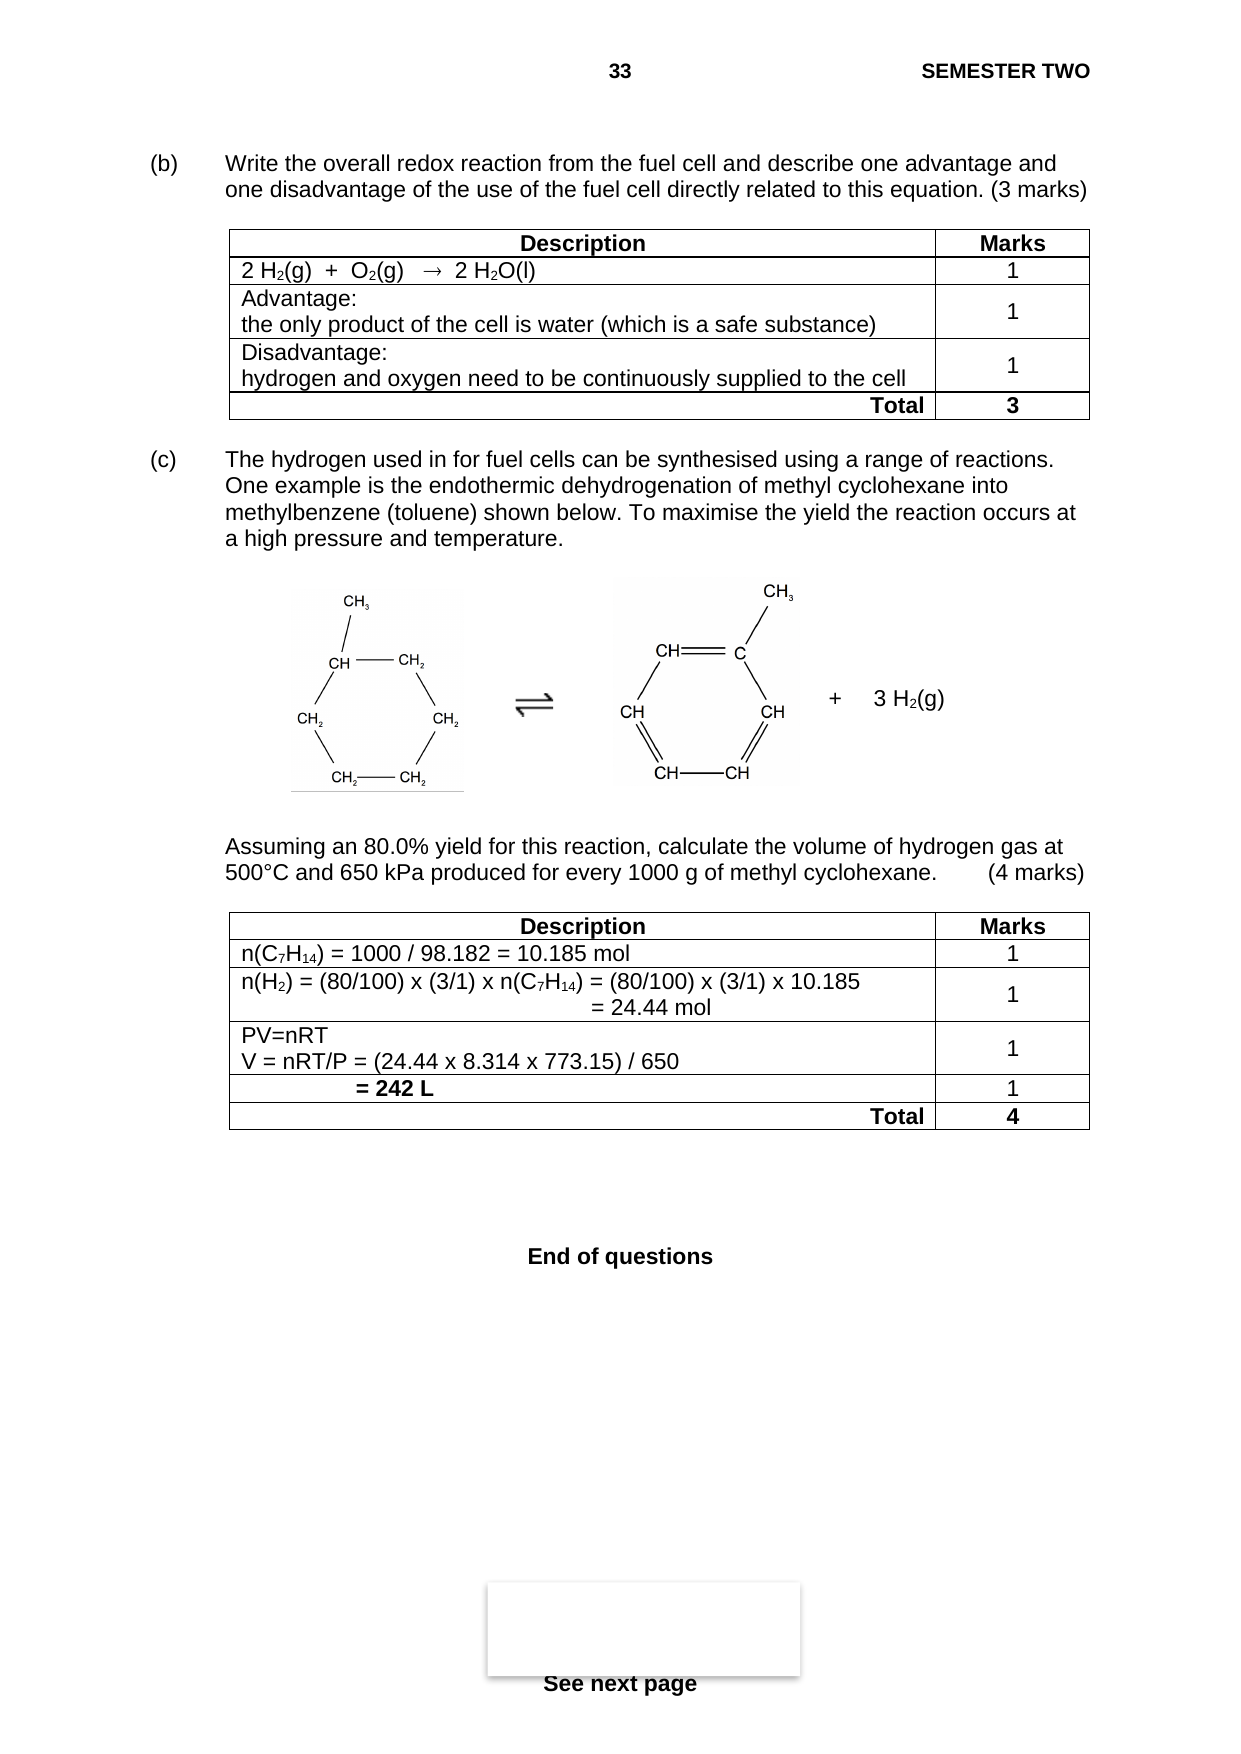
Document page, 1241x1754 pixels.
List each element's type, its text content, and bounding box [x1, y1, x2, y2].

table_cell PV=nRT V = nRT/P = (24.44 x 8.314 x 773.15) / 650 [230, 1022, 935, 1074]
picture [291, 589, 464, 792]
table_cell n(H2) = (80/100) x (3/1) x n(C7H14) = (80/100) x (3/1) x 10.185 = 24.44 mol [230, 968, 935, 1021]
table_cell 4 [936, 1103, 1089, 1129]
table_cell 1 [936, 940, 1089, 967]
text Assuming an 80.0% yield for this reaction, calculate the volume of hydrogen gas at 500°C and 650 kPa produced for every 1000 g of methyl cyclohexane. (4 marks) [150, 833, 1090, 886]
text (b) Write the overall redox reaction from the fuel cell and describe one advantage and one disadvantage of the use of the fuel cell directly related to this equation. (3 marks) [150, 150, 1090, 203]
table_cell 1 [936, 968, 1089, 1021]
table_cell 1 [936, 285, 1089, 338]
table_cell 3 [936, 393, 1089, 419]
picture [613, 577, 800, 787]
table_cell 1 [936, 258, 1089, 284]
table_cell 1 [936, 1075, 1089, 1102]
table_cell Total [230, 1103, 935, 1129]
table_cell Disadvantage: hydrogen and oxygen need to be continuously supplied to the cell [230, 339, 935, 391]
table_cell Advantage: the only product of the cell is water (which is a safe substance) [230, 285, 935, 338]
text End of questions [150, 1243, 1090, 1269]
table_header Description [230, 913, 935, 939]
table_header Description [230, 230, 935, 256]
text (c) The hydrogen used in for fuel cells can be synthesised using a range of reactions. One example is the endothermic dehydrogenation of methyl cyclohexane into methylbenzene (toluene) shown below. To maximise the yield the reaction occurs at a high pressure and temperature. [150, 446, 1090, 552]
table_cell 1 [936, 1022, 1089, 1074]
table_cell 1 [936, 339, 1089, 391]
table_header Marks [936, 913, 1089, 939]
picture [515, 693, 554, 717]
table_header Marks [936, 230, 1089, 256]
table_cell = 242 L [230, 1075, 935, 1102]
table_cell Total [230, 393, 935, 419]
table_cell n(C7H14) = 1000 / 98.182 = 10.185 mol [230, 940, 935, 967]
table_cell 2 H2(g) + O2(g) 2 H2O(l) [230, 258, 935, 284]
